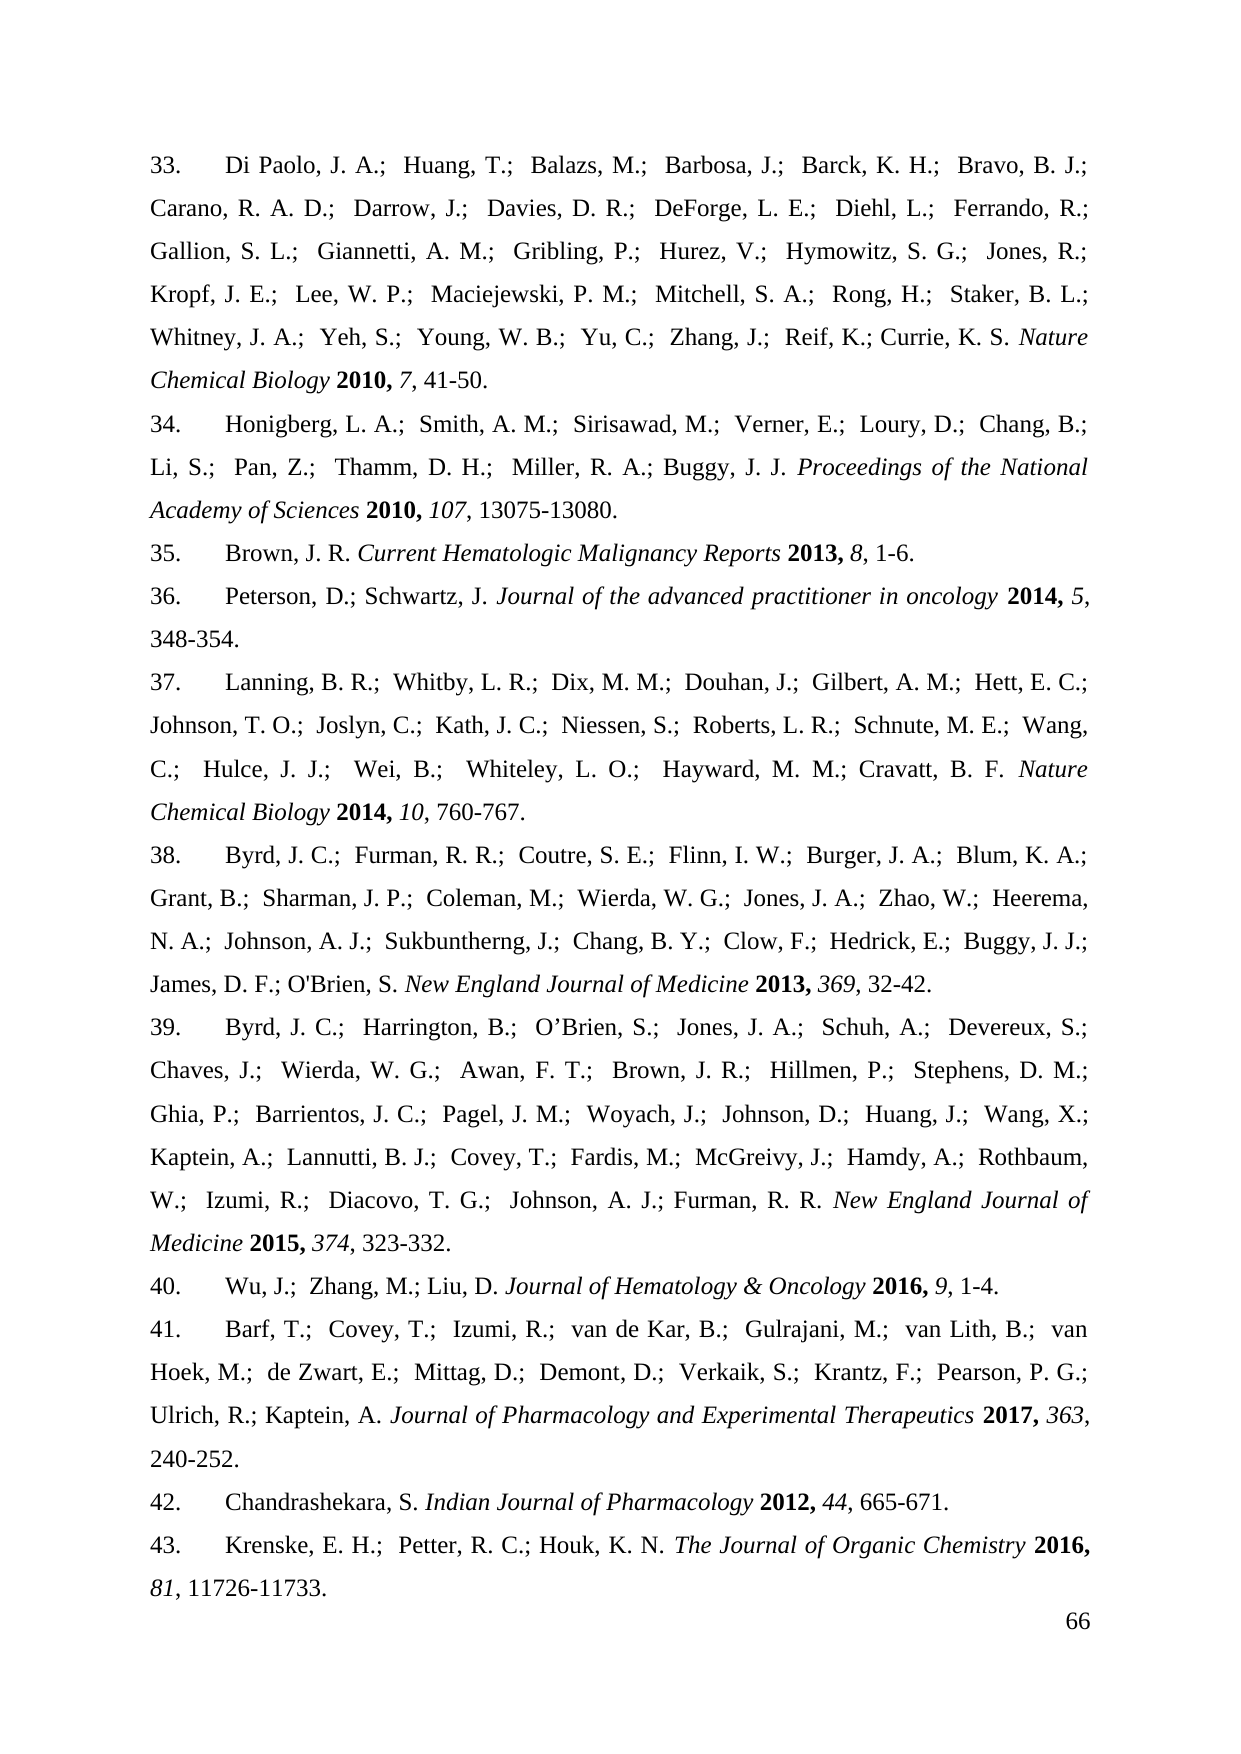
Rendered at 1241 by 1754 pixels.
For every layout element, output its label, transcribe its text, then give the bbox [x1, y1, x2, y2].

text 41. Barf, T.; Covey, T.; Izumi, R.; van de Kar, B.; Gulrajani, M.; van Lith, B.; van Hoek, M.; de Zwart, E.; Mittag, D.; Demont, D.; Verkaik, S.; Krantz, F.; Pearson, P. G.; Ulrich, R.; Kaptein, A. Journal of Pharmacology and Experimental Therapeutics 2017, 363, 240-252. [150, 1314, 1090, 1472]
text 33. Di Paolo, J. A.; Huang, T.; Balazs, M.; Barbosa, J.; Barck, K. H.; Bravo, B. J.; Carano, R. A. D.; Darrow, J.; Davies, D. R.; DeForge, L. E.; Diehl, L.; Ferrando, R.; Gallion, S. L.; Giannetti, A. M.; Gribling, P.; Hurez, V.; Hymowitz, S. G.; Jones, R.; Kropf, J. E.; Lee, W. P.; Maciejewski, P. M.; Mitchell, S. A.; Rong, H.; Staker, B. L.; Whitney, J. A.; Yeh, S.; Young, W. B.; Yu, C.; Zhang, J.; Reif, K.; Currie, K. S. Nature Chemical Biology 2010, 7, 41-50. [150, 150, 1090, 394]
text 40. Wu, J.; Zhang, M.; Liu, D. Journal of Hematology & Oncology 2016, 9, 1-4. [150, 1271, 1090, 1300]
text 35. Brown, J. R. Current Hematologic Malignancy Reports 2013, 8, 1-6. [150, 538, 1090, 567]
text 39. Byrd, J. C.; Harrington, B.; O’Brien, S.; Jones, J. A.; Schuh, A.; Devereux, S.; Chaves, J.; Wierda, W. G.; Awan, F. T.; Brown, J. R.; Hillmen, P.; Stephens, D. M.; Ghia, P.; Barrientos, J. C.; Pagel, J. M.; Woyach, J.; Johnson, D.; Huang, J.; Wang, X.; Kaptein, A.; Lannutti, B. J.; Covey, T.; Fardis, M.; McGreivy, J.; Hamdy, A.; Rothbaum, W.; Izumi, R.; Diacovo, T. G.; Johnson, A. J.; Furman, R. R. New England Journal of Medicine 2015, 374, 323-332. [150, 1012, 1090, 1257]
text 37. Lanning, B. R.; Whitby, L. R.; Dix, M. M.; Douhan, J.; Gilbert, A. M.; Hett, E. C.; Johnson, T. O.; Joslyn, C.; Kath, J. C.; Niessen, S.; Roberts, L. R.; Schnute, M. E.; Wang, C.; Hulce, J. J.; Wei, B.; Whiteley, L. O.; Hayward, M. M.; Cravatt, B. F. Nature Chemical Biology 2014, 10, 760-767. [150, 667, 1090, 826]
text 38. Byrd, J. C.; Furman, R. R.; Coutre, S. E.; Flinn, I. W.; Burger, J. A.; Blum, K. A.; Grant, B.; Sharman, J. P.; Coleman, M.; Wierda, W. G.; Jones, J. A.; Zhao, W.; Heerema, N. A.; Johnson, A. J.; Sukbuntherng, J.; Chang, B. Y.; Clow, F.; Hedrick, E.; Buggy, J. J.; James, D. F.; O'Brien, S. New England Journal of Medicine 2013, 369, 32-42. [150, 840, 1090, 998]
text 34. Honigberg, L. A.; Smith, A. M.; Sirisawad, M.; Verner, E.; Loury, D.; Chang, B.; Li, S.; Pan, Z.; Thamm, D. H.; Miller, R. A.; Buggy, J. J. Proceedings of the National Academy of Sciences 2010, 107, 13075-13080. [150, 409, 1090, 524]
text 43. Krenske, E. H.; Petter, R. C.; Houk, K. N. The Journal of Organic Chemistry 2016, 81, 11726-11733. [150, 1530, 1090, 1602]
text 42. Chandrashekara, S. Indian Journal of Pharmacology 2012, 44, 665-671. [150, 1487, 1090, 1516]
text 36. Peterson, D.; Schwartz, J. Journal of the advanced practitioner in oncology 2014, 5, 348-354. [150, 581, 1090, 653]
